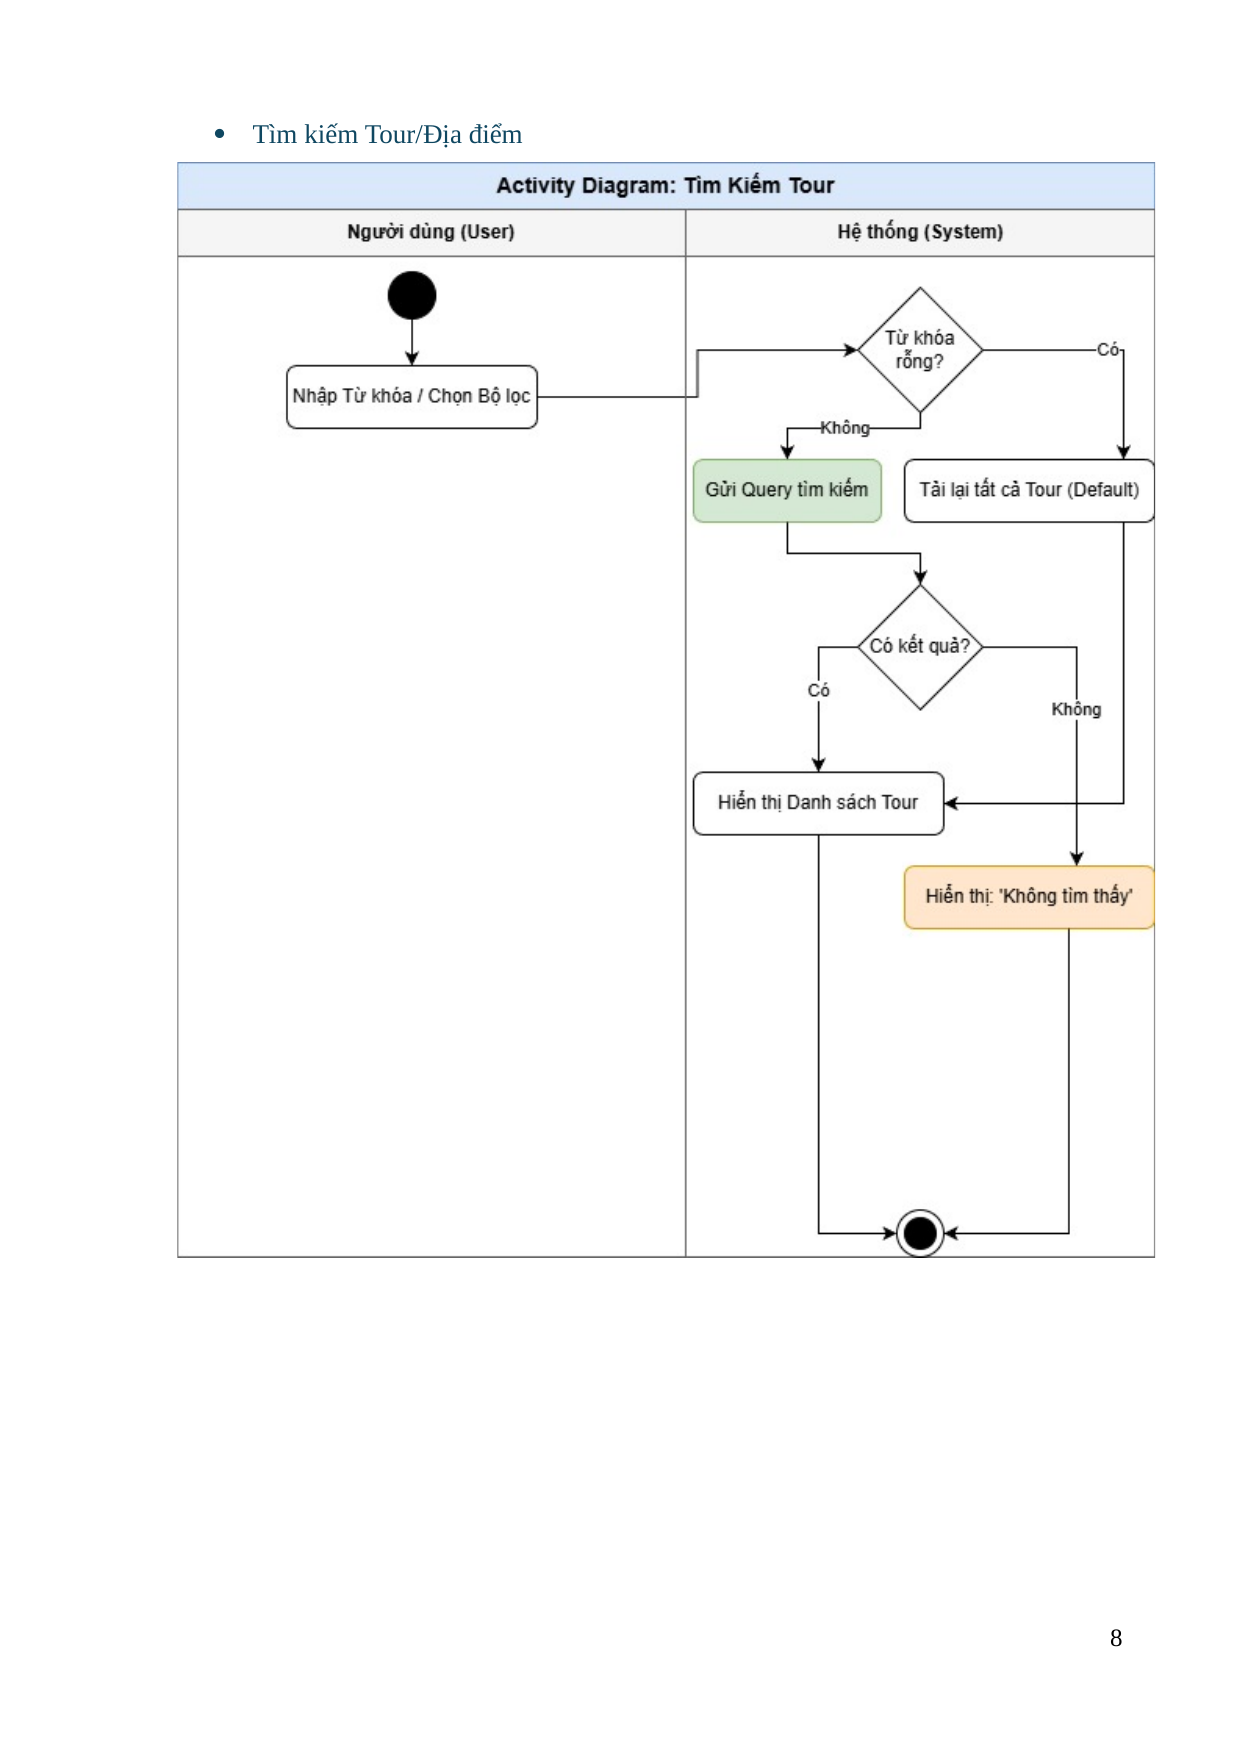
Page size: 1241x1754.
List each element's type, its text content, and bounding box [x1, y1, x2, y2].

picture [177, 162, 1156, 1258]
subtitle Tìm kiếm Tour/Địa điểm [215, 118, 1122, 149]
